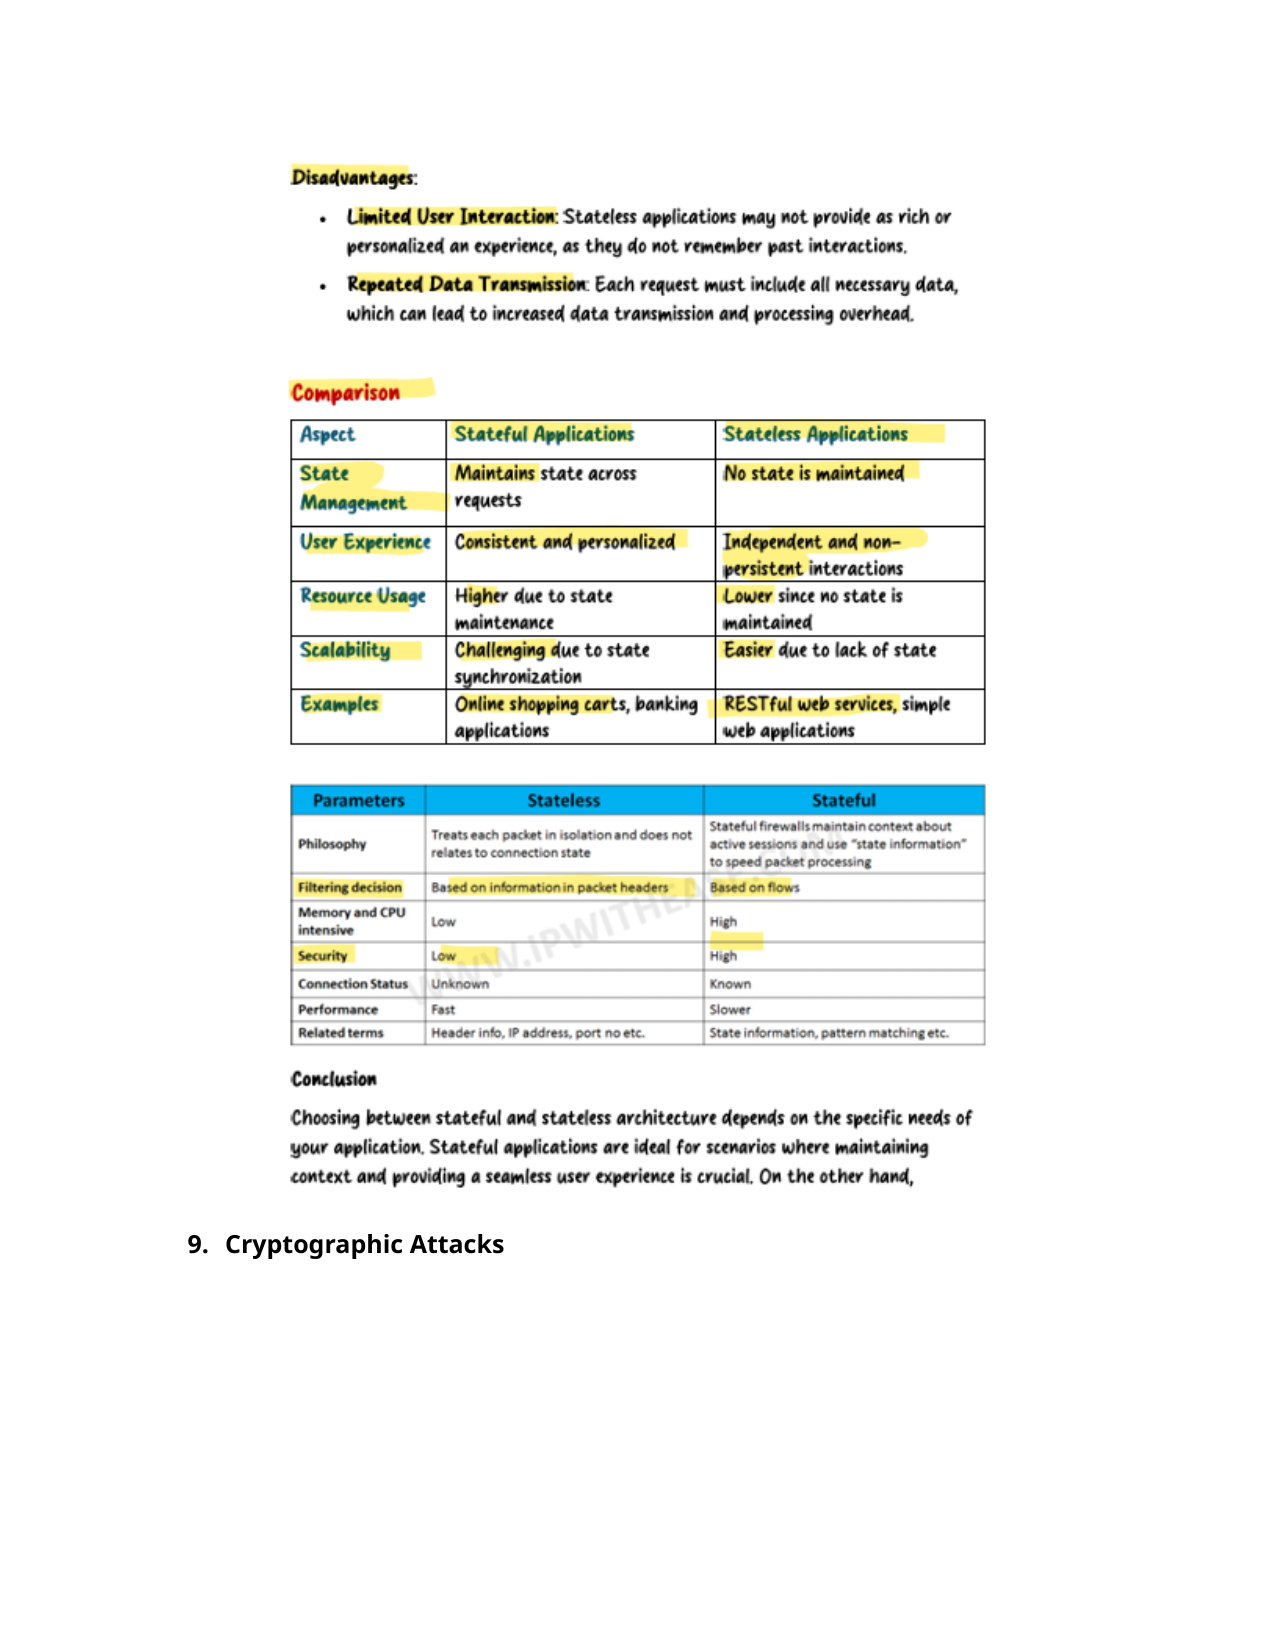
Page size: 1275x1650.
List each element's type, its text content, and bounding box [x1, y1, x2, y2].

list Cryptographic Attacks [187, 1227, 1125, 1261]
picture [275, 150, 1000, 1205]
